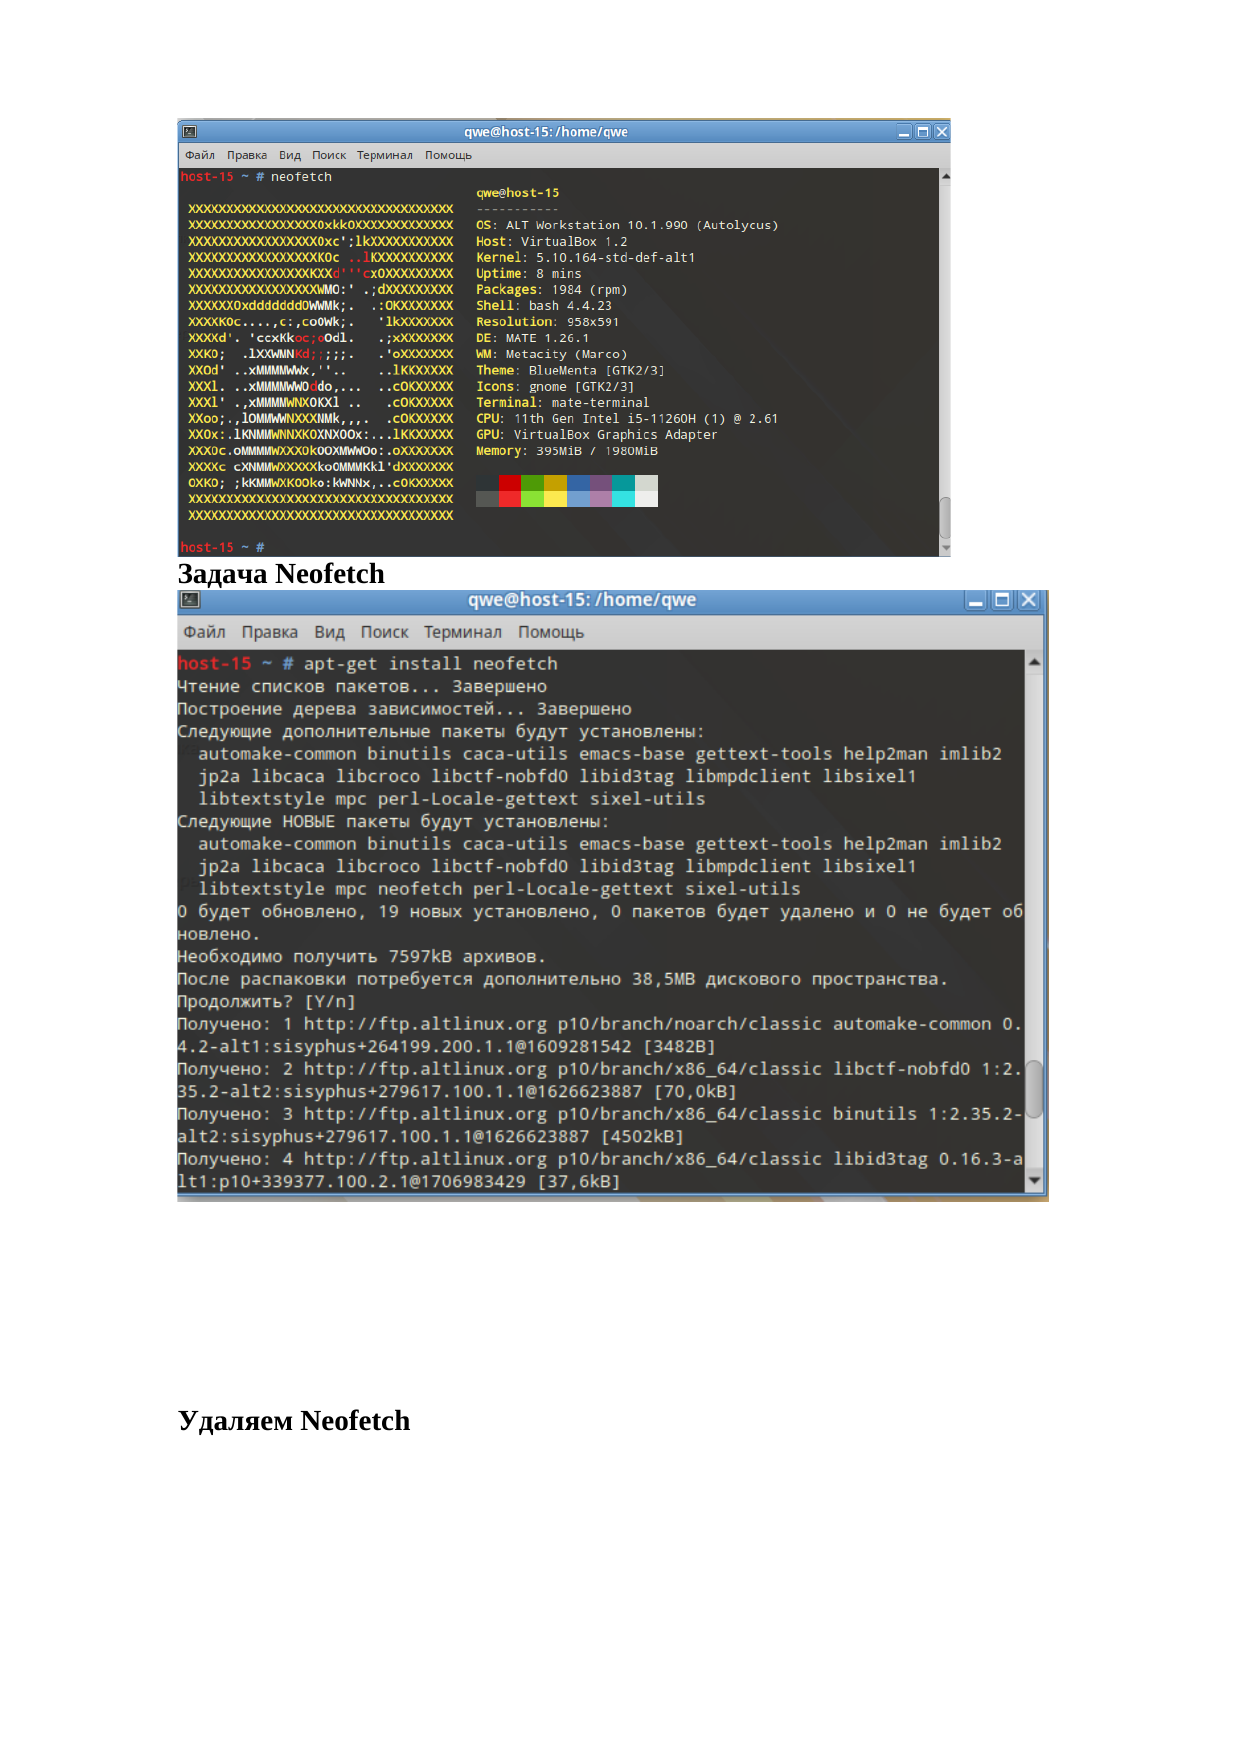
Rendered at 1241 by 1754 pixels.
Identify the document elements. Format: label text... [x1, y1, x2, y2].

picture [177, 590, 1049, 1202]
text Удаляем Neofetch [177, 1403, 1152, 1436]
picture [177, 118, 951, 557]
